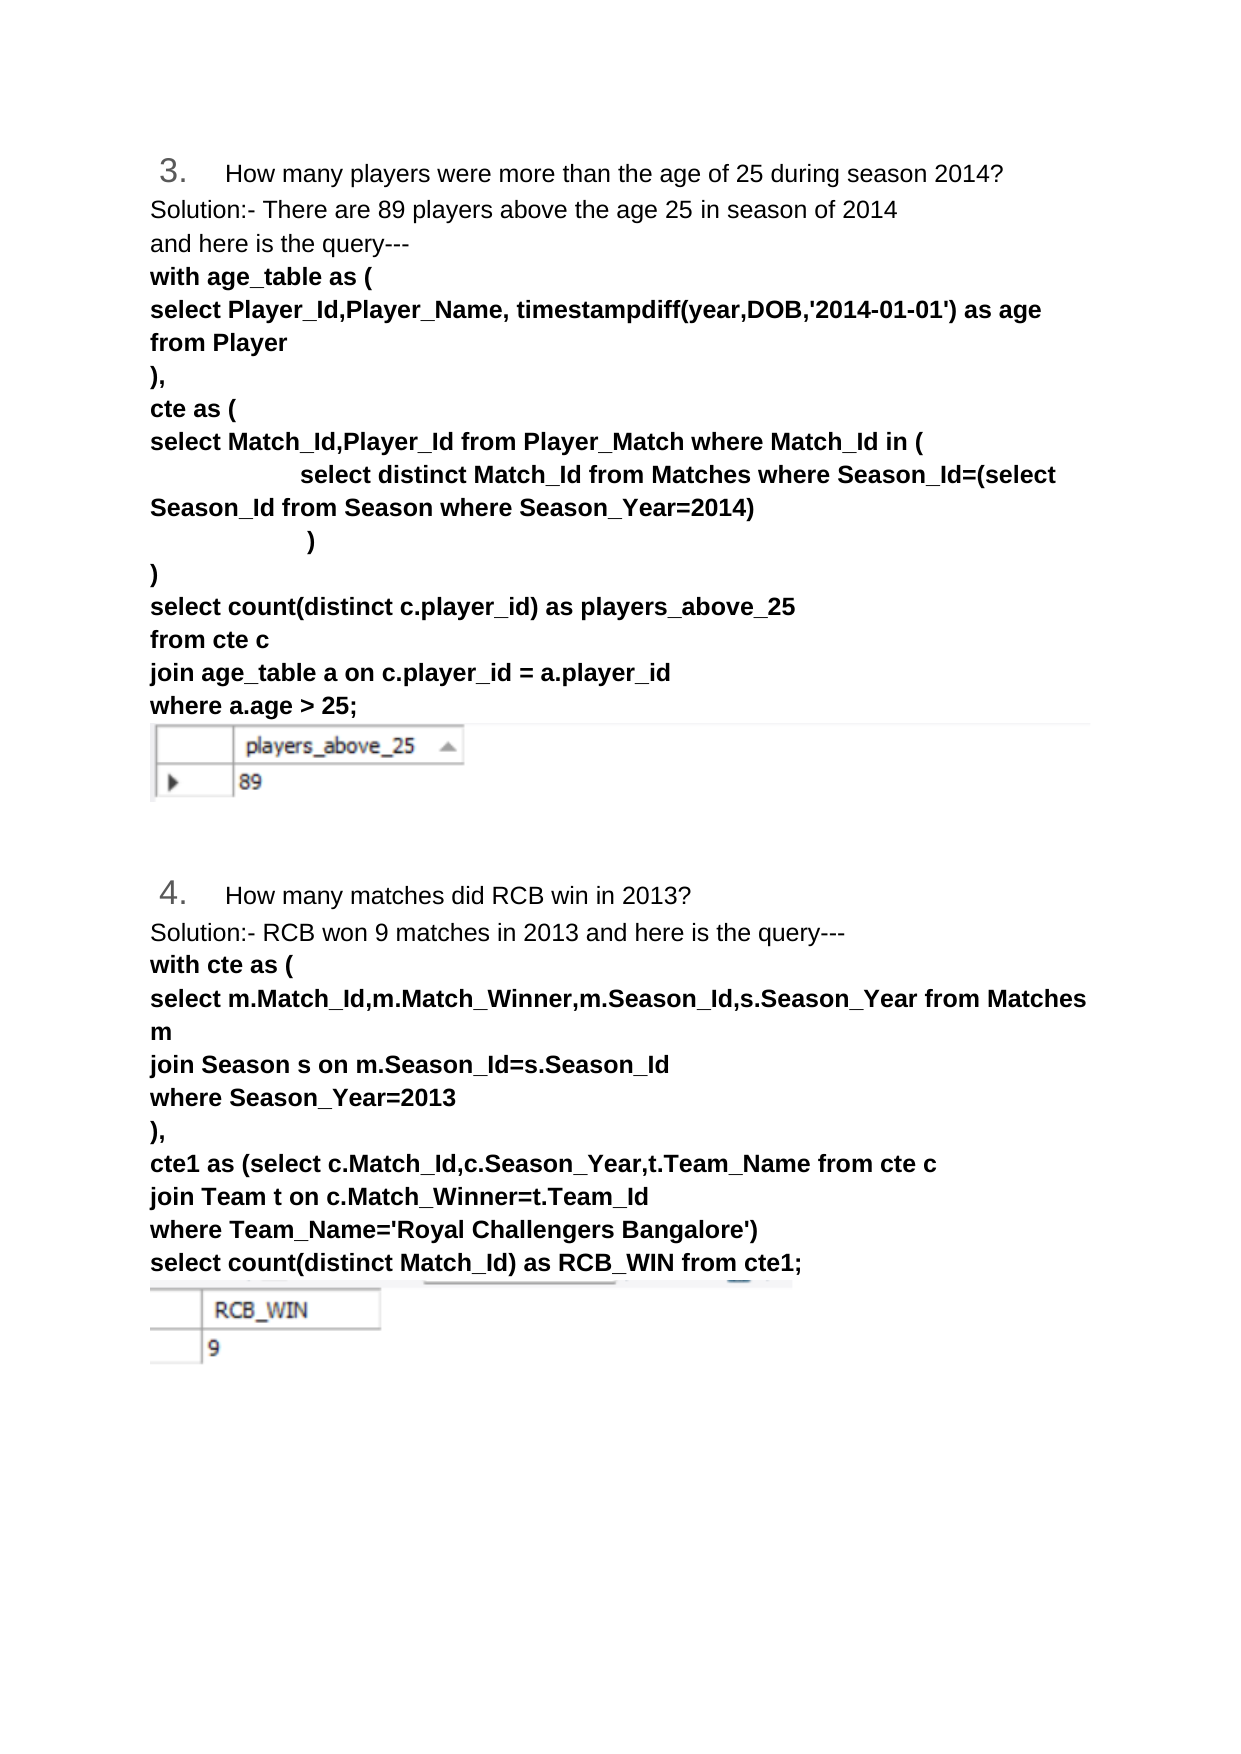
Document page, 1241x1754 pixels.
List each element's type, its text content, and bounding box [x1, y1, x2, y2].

picture [150, 1280, 793, 1366]
text Solution:- There are 89 players above the age 25 in season of 2014 [150, 196, 1090, 224]
text join Season s on m.Season_Id=s.Season_Id [150, 1049, 1090, 1078]
text cte1 as (select c.Match_Id,c.Season_Year,t.Team_Name from cte c [150, 1149, 1090, 1177]
text and here is the query--- [150, 228, 1090, 257]
text ), [150, 1116, 1090, 1144]
text cte as ( [150, 394, 1090, 422]
text where Team_Name='Royal Challengers Bangalore') [150, 1215, 1090, 1243]
text with age_table as ( [150, 262, 1090, 290]
list How many matches did RCB win in 2013? [187, 872, 1090, 912]
text select Match_Id,Player_Id from Player_Match where Match_Id in ( [150, 427, 1090, 455]
text select count(distinct Match_Id) as RCB_WIN from cte1; [150, 1248, 1090, 1276]
text ), [150, 361, 1090, 389]
text select m.Match_Id,m.Match_Winner,m.Season_Id,s.Season_Year from Matches m [150, 983, 1090, 1045]
text ) [150, 559, 1090, 587]
text select Player_Id,Player_Name, timestampdiff(year,DOB,'2014-01-01') as age from Player [150, 294, 1090, 356]
text select distinct Match_Id from Matches where Season_Id=(select Season_Id from Season where Season_Year=2014) [150, 460, 1090, 521]
text from cte c [150, 625, 1090, 653]
text join Team t on c.Match_Winner=t.Team_Id [150, 1182, 1090, 1210]
text where a.age > 25; [150, 691, 1090, 719]
picture [150, 723, 1091, 802]
text select count(distinct c.player_id) as players_above_25 [150, 592, 1090, 621]
text Solution:- RCB won 9 matches in 2013 and here is the query--- [150, 917, 1090, 946]
text ) [150, 526, 1090, 554]
text join age_table a on c.player_id = a.player_id [150, 658, 1090, 687]
list How many players were more than the age of 25 during season 2014? [187, 150, 1090, 189]
text with cte as ( [150, 951, 1090, 979]
text where Season_Year=2013 [150, 1083, 1090, 1111]
